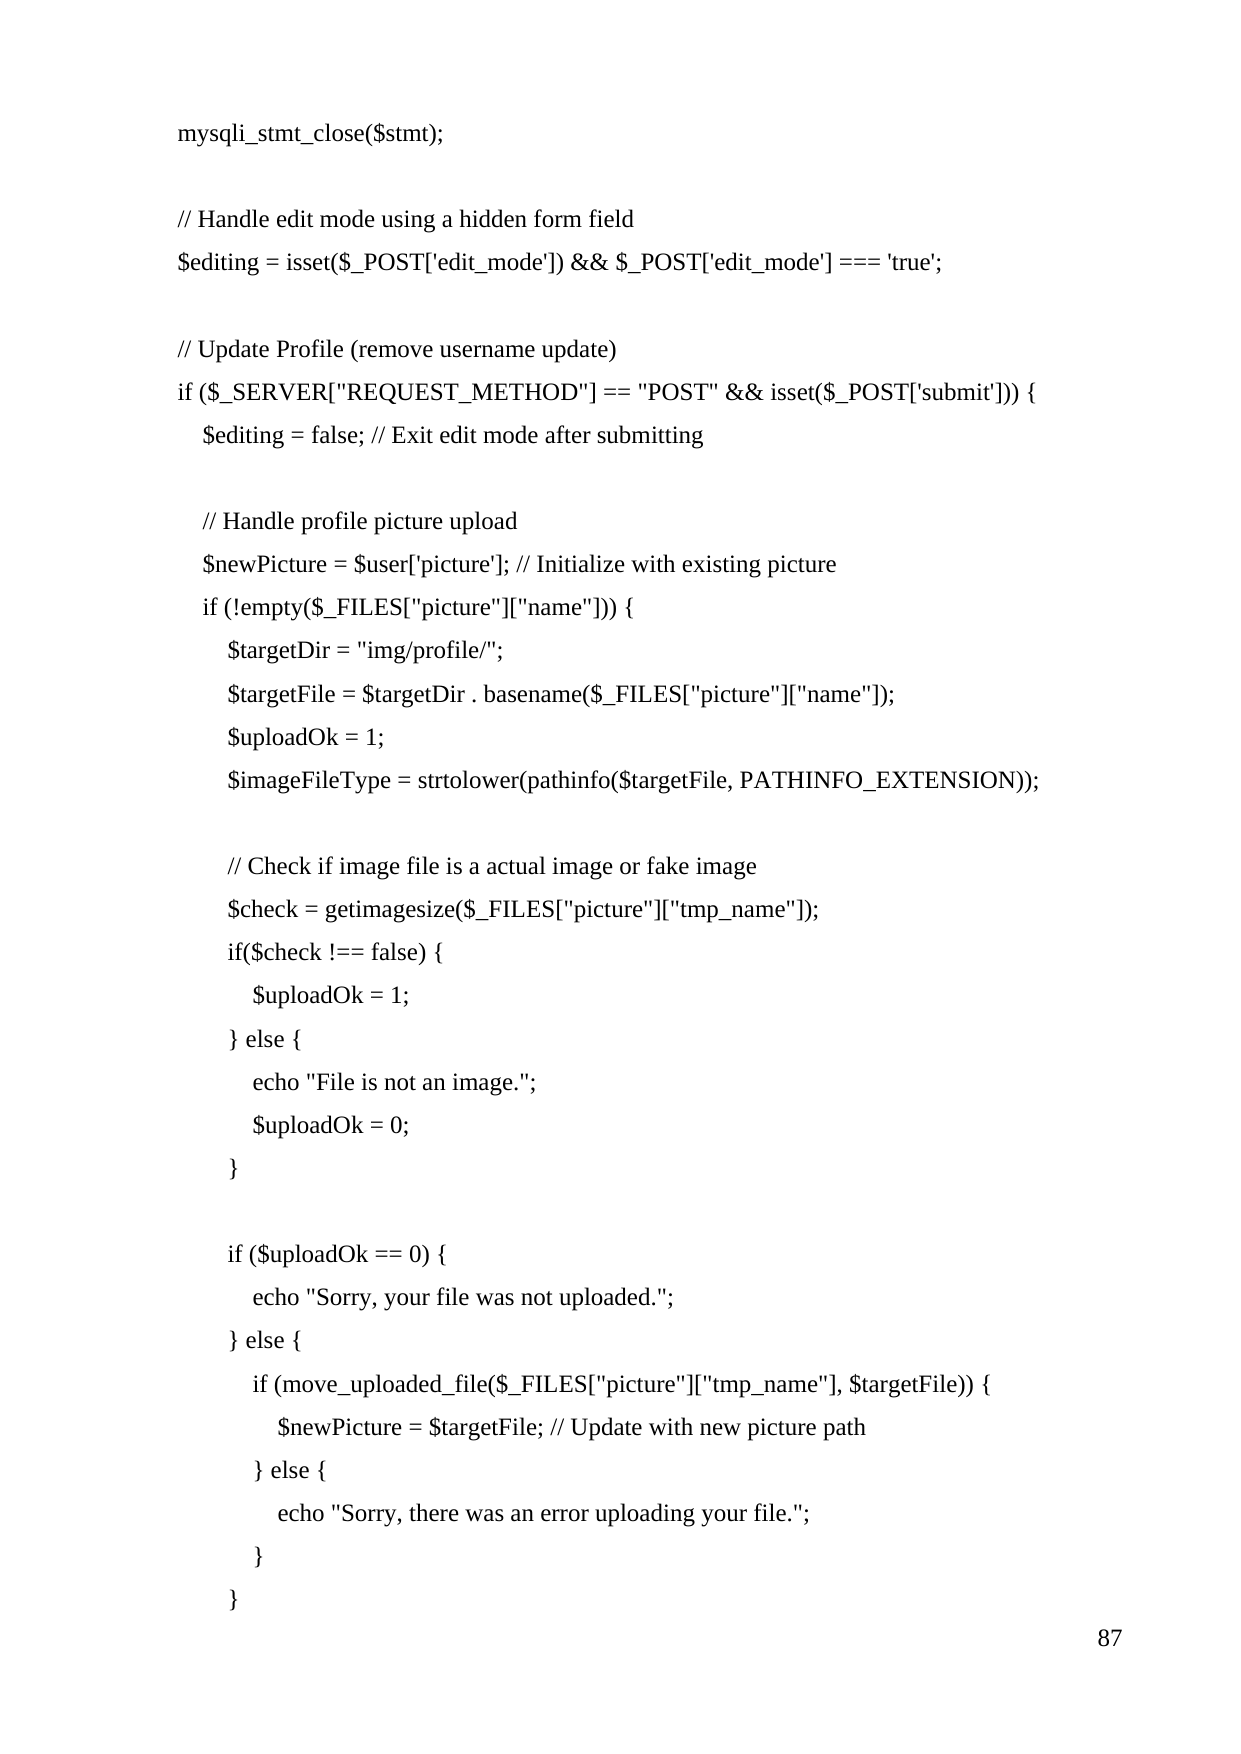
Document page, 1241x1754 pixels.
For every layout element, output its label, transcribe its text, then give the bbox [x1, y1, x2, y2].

text } [177, 1153, 1122, 1182]
text } else { [177, 1455, 1122, 1484]
text $editing = isset($_POST['edit_mode']) && $_POST['edit_mode'] === 'true'; [177, 247, 1122, 276]
text $newPicture = $targetFile; // Update with new picture path [177, 1412, 1122, 1441]
text mysqli_stmt_close($stmt); [177, 118, 1122, 147]
text echo "Sorry, there was an error uploading your file."; [177, 1498, 1122, 1527]
text $uploadOk = 1; [177, 722, 1122, 751]
text $targetFile = $targetDir . basename($_FILES["picture"]["name"]); [177, 679, 1122, 707]
text echo "Sorry, your file was not uploaded."; [177, 1282, 1122, 1311]
text $targetDir = "img/profile/"; [177, 636, 1122, 664]
text $check = getimagesize($_FILES["picture"]["tmp_name"]); [177, 894, 1122, 923]
text // Handle edit mode using a hidden form field [177, 204, 1122, 233]
text $imageFileType = strtolower(pathinfo($targetFile, PATHINFO_EXTENSION)); [177, 765, 1122, 794]
text } [177, 1541, 1122, 1570]
text $editing = false; // Exit edit mode after submitting [177, 420, 1122, 449]
text if ($uploadOk == 0) { [177, 1239, 1122, 1268]
text if (move_uploaded_file($_FILES["picture"]["tmp_name"], $targetFile)) { [177, 1369, 1122, 1397]
text $uploadOk = 0; [177, 1110, 1122, 1139]
text if ($_SERVER["REQUEST_METHOD"] == "POST" && isset($_POST['submit'])) { [177, 377, 1122, 406]
text $uploadOk = 1; [177, 981, 1122, 1009]
text // Check if image file is a actual image or fake image [177, 851, 1122, 880]
text if($check !== false) { [177, 937, 1122, 966]
text // Handle profile picture upload [177, 506, 1122, 535]
text // Update Profile (remove username update) [177, 334, 1122, 362]
text echo "File is not an image."; [177, 1067, 1122, 1096]
text } [177, 1584, 1122, 1613]
text if (!empty($_FILES["picture"]["name"])) { [177, 592, 1122, 621]
text } else { [177, 1024, 1122, 1052]
text $newPicture = $user['picture']; // Initialize with existing picture [177, 549, 1122, 578]
text } else { [177, 1326, 1122, 1354]
